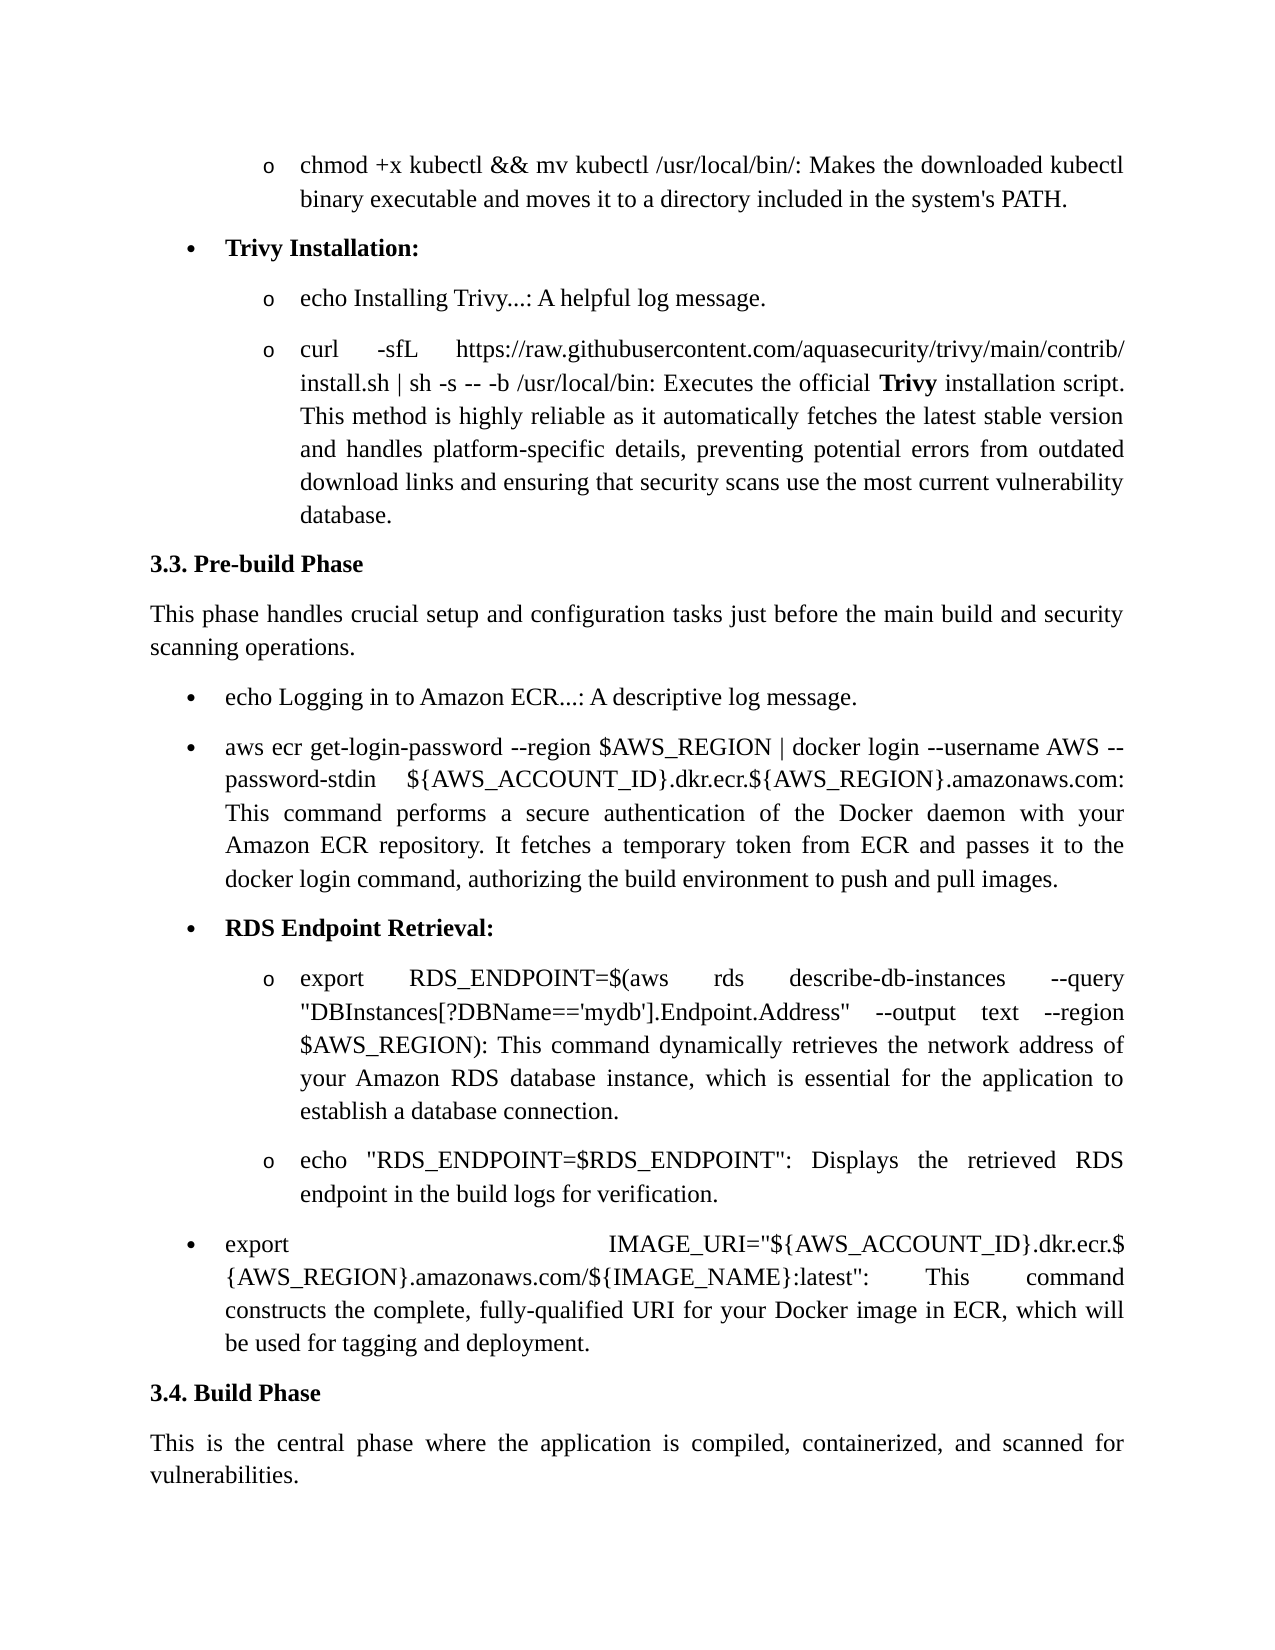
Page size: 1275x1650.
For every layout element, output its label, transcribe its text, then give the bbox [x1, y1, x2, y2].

list aws ecr get-login-password --region $AWS_REGION | docker login --username AWS --password-stdin ${AWS_ACCOUNT_ID}.dkr.ecr.${AWS_REGION}.amazonaws.com: This command performs a secure authentication of the Docker daemon with your Amazon ECR repository. It fetches a temporary token from ECR and passes it to the docker login command, authorizing the build environment to push and pull images. [187, 732, 1125, 892]
text This phase handles crucial setup and configuration tasks just before the main build and security scanning operations. [150, 599, 1125, 661]
list export RDS_ENDPOINT=$(aws rds describe-db-instances --query "DBInstances[?DBName=='mydb'].Endpoint.Address" --output text --region $AWS_REGION): This command dynamically retrieves the network address of your Amazon RDS database instance, which is essential for the application to establish a database connection. [262, 963, 1125, 1125]
list chmod +x kubectl && mv kubectl /usr/local/bin/: Makes the downloaded kubectl binary executable and moves it to a directory included in the system's PATH. [262, 150, 1125, 213]
text 3.4. Build Phase [150, 1378, 1125, 1407]
list RDS Endpoint Retrieval: [187, 913, 1125, 942]
list echo Logging in to Amazon ECR...: A descriptive log message. [187, 682, 1125, 711]
list export IMAGE_URI="${AWS_ACCOUNT_ID}.dkr.ecr.${AWS_REGION}.amazonaws.com/${IMAGE_NAME}:latest": This command constructs the complete, fully-qualified URI for your Docker image in ECR, which will be used for tagging and deployment. [187, 1229, 1125, 1357]
text This is the central phase where the application is compiled, containerized, and scanned for vulnerabilities. [150, 1428, 1125, 1489]
list echo "RDS_ENDPOINT=$RDS_ENDPOINT": Displays the retrieved RDS endpoint in the build logs for verification. [262, 1146, 1125, 1208]
list Trivy Installation: [187, 233, 1125, 262]
list curl -sfL https://raw.githubusercontent.com/aquasecurity/trivy/main/contrib/install.sh | sh -s -- -b /usr/local/bin: Executes the official Trivy installation script. This method is highly reliable as it automatically fetches the latest stable version and handles platform-specific details, preventing potential errors from outdated download links and ensuring that security scans use the most current vulnerability database. [262, 334, 1125, 528]
list echo Installing Trivy...: A helpful log message. [262, 283, 1125, 313]
text 3.3. Pre-build Phase [150, 549, 1125, 578]
